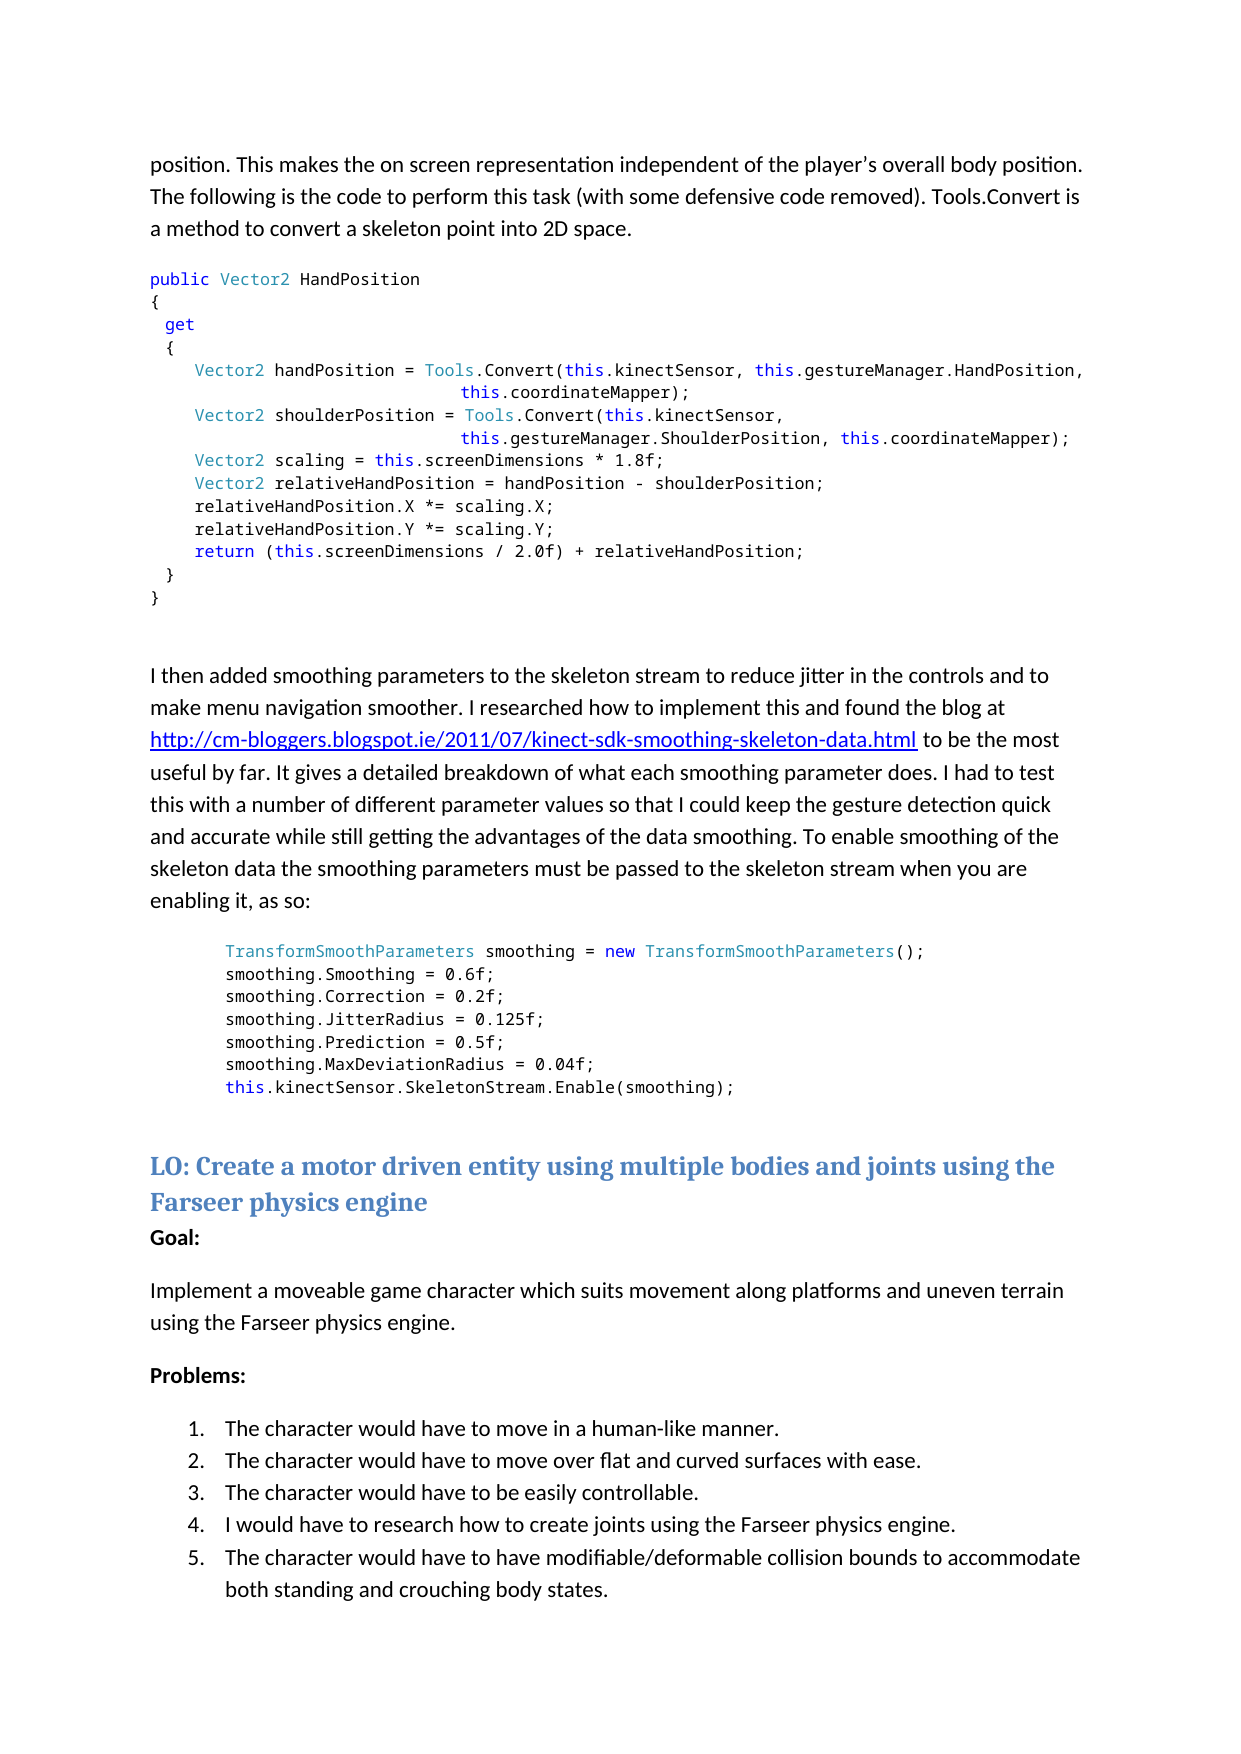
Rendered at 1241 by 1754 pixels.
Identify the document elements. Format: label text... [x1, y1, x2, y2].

text smoothing.Prediction = 0.5f; [225, 1030, 1090, 1053]
list The character would have to move over flat and curved surfaces with ease. [187, 1446, 1090, 1474]
text { [150, 290, 1090, 313]
text return (this.screenDimensions / 2.0f) + relativeHandPosition; [194, 540, 1090, 563]
text I then added smoothing parameters to the skeleton stream to reduce jitter in the controls and to make menu navigation smoother. I researched how to implement this and found the blog at http://cm-bloggers.blogspot.ie/2011/07/kinect-sdk-smoothing-skeleton-data.html to be the most useful by far. It gives a detailed breakdown of what each smoothing parameter does. I had to test this with a number of different parameter values so that I could keep the gesture detection quick and accurate while still getting the advantages of the data smoothing. To enable smoothing of the skeleton data the smoothing parameters must be passed to the skeleton stream when you are enabling it, as so: [150, 661, 1090, 914]
text smoothing.MaxDeviationRadius = 0.04f; [225, 1053, 1090, 1076]
text Vector2 shoulderPosition = Tools.Convert(this.kinectSensor, this.gestureManager.ShoulderPosition, this.coordinateMapper); [194, 404, 1090, 449]
text smoothing.Correction = 0.2f; [225, 985, 1090, 1007]
text Vector2 relativeHandPosition = handPosition - shoulderPosition; [194, 472, 1090, 494]
list The character would have to move in a human-like manner. [187, 1414, 1090, 1442]
text relativeHandPosition.Y *= scaling.Y; [194, 517, 1090, 540]
text get [165, 313, 1090, 336]
text Vector2 scaling = this.screenDimensions * 1.8f; [194, 449, 1090, 472]
list The character would have to be easily controllable. [187, 1478, 1090, 1506]
text TransformSmoothParameters smoothing = new TransformSmoothParameters(); [225, 939, 1090, 962]
list I would have to research how to create joints using the Farseer physics engine. [187, 1511, 1090, 1539]
text Vector2 handPosition = Tools.Convert(this.kinectSensor, this.gestureManager.HandPosition, this.coordinateMapper); [194, 358, 1090, 404]
subtitle LO: Create a motor driven entity using multiple bodies and joints using the Farseer physics engine [150, 1151, 1090, 1218]
text } [150, 585, 1090, 608]
text public Vector2 HandPosition [150, 267, 1090, 290]
text smoothing.JitterRadius = 0.125f; [225, 1007, 1090, 1030]
text { [165, 336, 1090, 358]
text smoothing.Smoothing = 0.6f; [225, 962, 1090, 985]
text this.kinectSensor.SkeletonStream.Enable(smoothing); [225, 1076, 1090, 1098]
list The character would have to have modifiable/deformable collision bounds to accommodate both standing and crouching body states. [187, 1543, 1090, 1603]
text } [165, 563, 1090, 585]
text Implement a moveable game character which suits movement along platforms and uneven terrain using the Farseer physics engine. [150, 1276, 1090, 1336]
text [150, 150, 1090, 242]
text Goal: [150, 1223, 1090, 1251]
text Problems: [150, 1361, 1090, 1389]
text relativeHandPosition.X *= scaling.X; [194, 494, 1090, 517]
